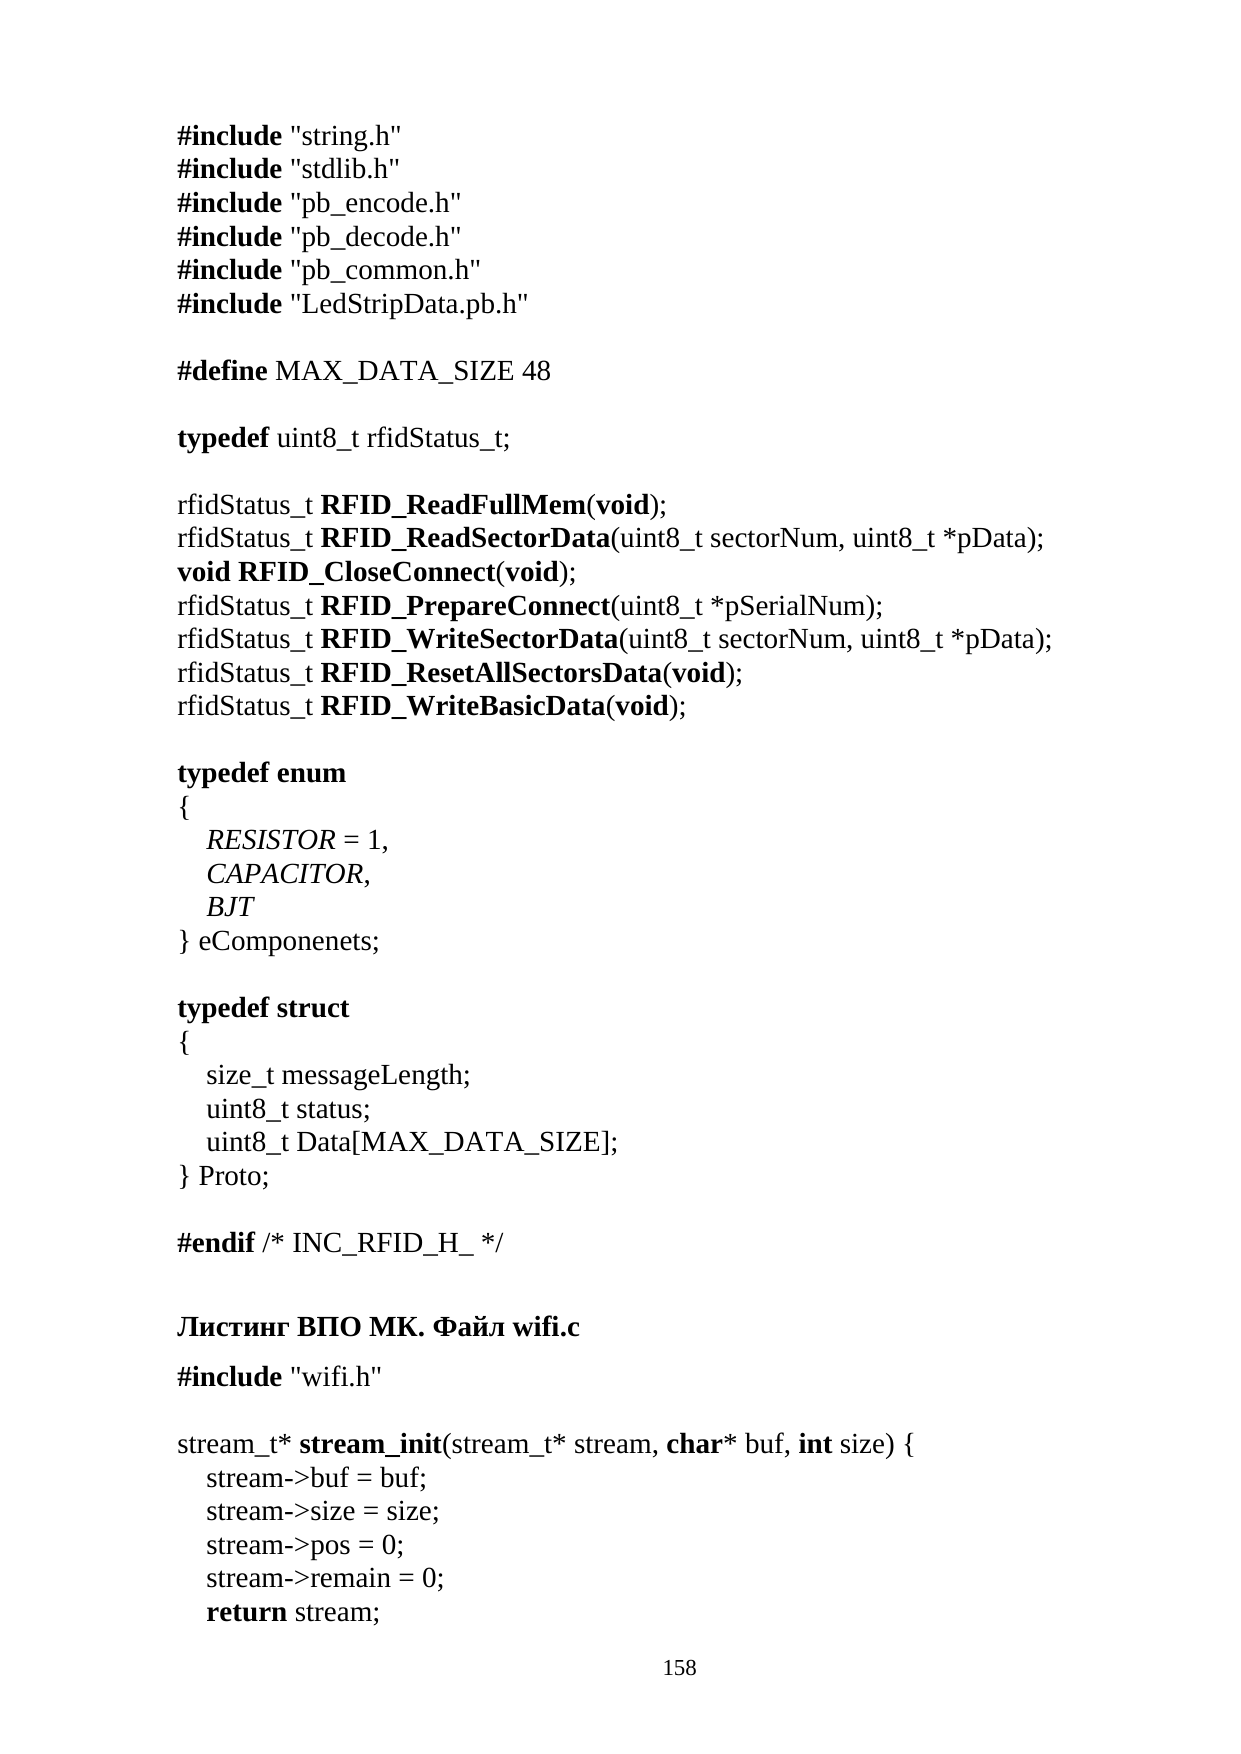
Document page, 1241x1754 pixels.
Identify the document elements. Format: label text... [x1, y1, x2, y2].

text stream->buf = buf; [177, 1460, 1182, 1493]
text #endif /* INC_RFID_H_ */ [177, 1225, 1182, 1258]
text rfidStatus_t RFID_WriteBasicData(void); [177, 688, 1182, 722]
text CAPACITOR, [177, 856, 1182, 889]
list Листинг ВПО МК. Файл wifi.c [177, 1309, 1182, 1342]
text stream->size = size; [177, 1493, 1182, 1527]
text #include "pb_common.h" [177, 252, 1182, 286]
text #include "wifi.h" [177, 1359, 1182, 1393]
text typedef uint8_t rfidStatus_t; [177, 420, 1182, 453]
text rfidStatus_t RFID_PrepareConnect(uint8_t *pSerialNum); [177, 588, 1182, 621]
text stream_t* stream_init(stream_t* stream, char* buf, int size) { [177, 1426, 1182, 1460]
text } eComponenets; [177, 923, 1182, 957]
text rfidStatus_t RFID_WriteSectorData(uint8_t sectorNum, uint8_t *pData); [177, 621, 1182, 655]
text #include "LedStripData.pb.h" [177, 286, 1182, 319]
text size_t messageLength; [177, 1057, 1182, 1091]
text #define MAX_DATA_SIZE 48 [177, 353, 1182, 386]
text rfidStatus_t RFID_ResetAllSectorsData(void); [177, 655, 1182, 688]
text #include "stdlib.h" [177, 152, 1182, 185]
text typedef struct [177, 990, 1182, 1024]
text void RFID_CloseConnect(void); [177, 554, 1182, 588]
text rfidStatus_t RFID_ReadFullMem(void); [177, 487, 1182, 521]
text #include "pb_decode.h" [177, 219, 1182, 252]
text return stream; [177, 1594, 1182, 1627]
text typedef enum [177, 755, 1182, 789]
text #include "pb_encode.h" [177, 185, 1182, 219]
text uint8_t Data[MAX_DATA_SIZE]; [177, 1124, 1182, 1158]
text stream->remain = 0; [177, 1560, 1182, 1594]
text { [177, 1024, 1182, 1057]
text uint8_t status; [177, 1091, 1182, 1124]
text RESISTOR = 1, [177, 822, 1182, 856]
text rfidStatus_t RFID_ReadSectorData(uint8_t sectorNum, uint8_t *pData); [177, 521, 1182, 554]
text #include "string.h" [177, 118, 1182, 152]
text } Proto; [177, 1158, 1182, 1191]
text stream->pos = 0; [177, 1527, 1182, 1560]
text { [177, 789, 1182, 822]
text BJT [177, 889, 1182, 923]
